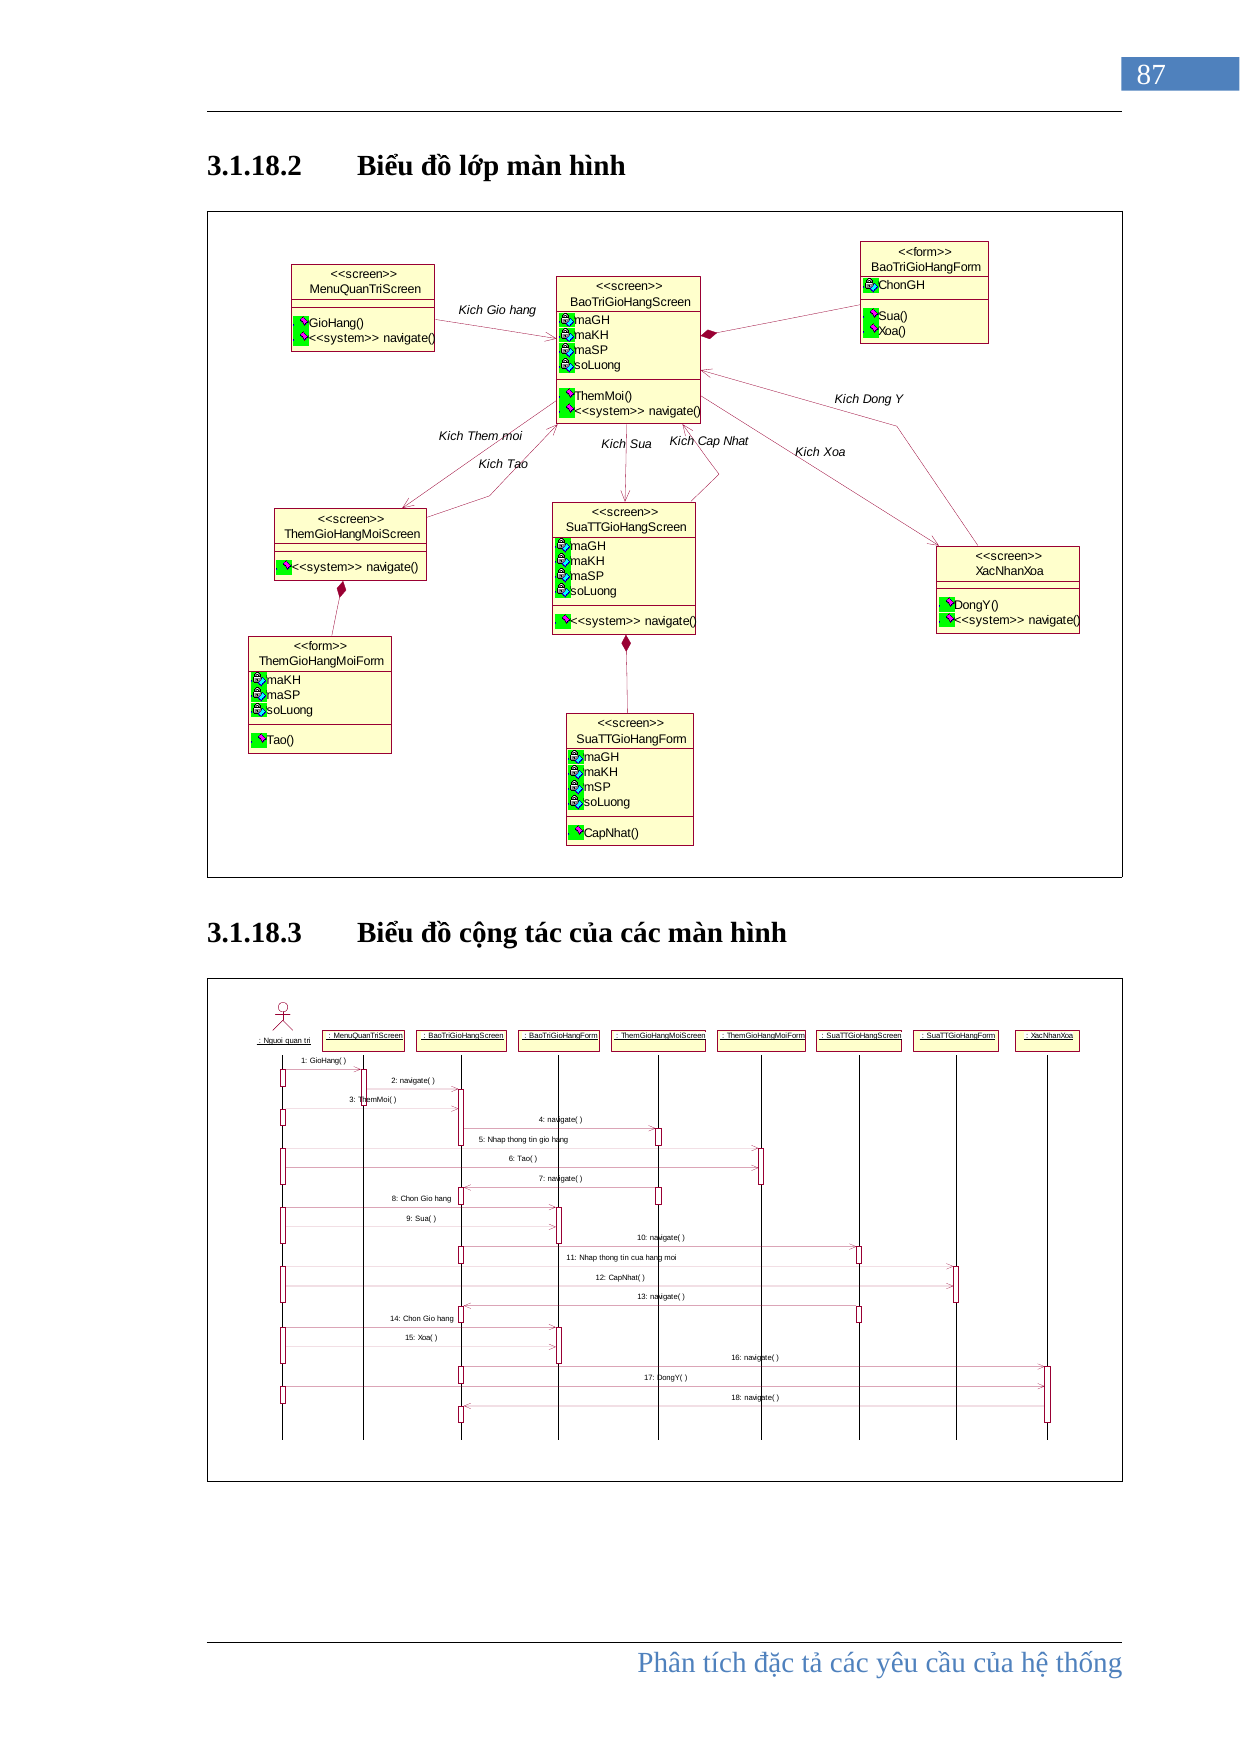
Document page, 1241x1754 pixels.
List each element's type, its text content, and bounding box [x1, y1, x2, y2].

subtitle Biểu đồ lớp màn hình [207, 148, 1122, 181]
subtitle Biểu đồ cộng tác của các màn hình [207, 915, 1122, 949]
